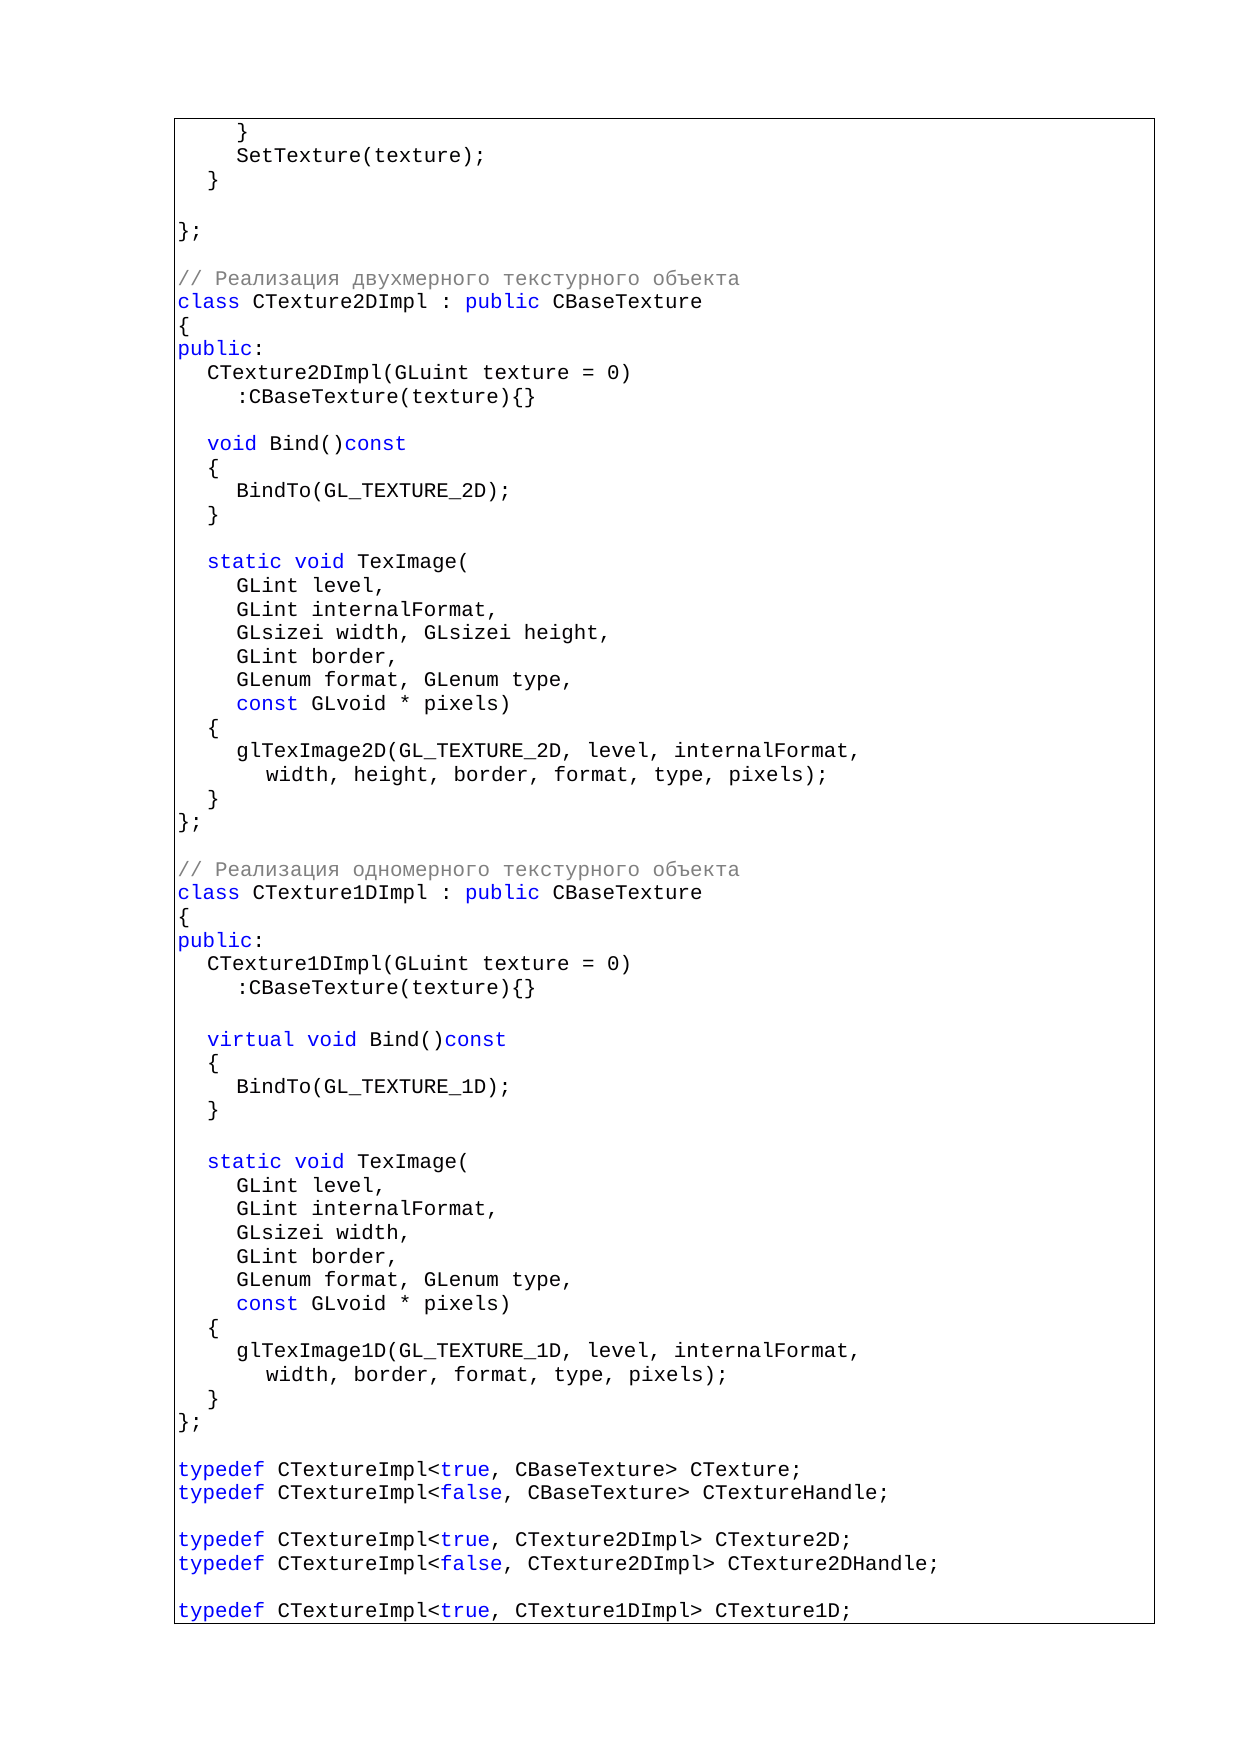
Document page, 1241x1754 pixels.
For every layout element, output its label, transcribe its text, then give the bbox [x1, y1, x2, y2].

text GLsizei width, [177, 1222, 1152, 1246]
text CTexture1DImpl(GLuint texture = 0) [177, 953, 1152, 977]
text GLsizei width, GLsizei height, [177, 622, 1152, 646]
text typedef CTextureImpl<true, CBaseTexture> CTexture; [177, 1458, 1152, 1482]
text GLint internalFormat, [177, 598, 1152, 622]
text static void TexImage( [177, 551, 1152, 575]
text { [177, 457, 1152, 480]
text width, height, border, format, type, pixels); [177, 764, 1152, 788]
text glTexImage1D(GL_TEXTURE_1D, level, internalFormat, [177, 1340, 1152, 1364]
text typedef CTextureImpl<true, CTexture2DImpl> CTexture2D; [177, 1529, 1152, 1553]
text const GLvoid * pixels) [177, 1293, 1152, 1317]
text { [177, 906, 1152, 929]
text // Реализация одномерного текстурного объекта [177, 859, 1152, 882]
text } [177, 168, 1152, 192]
text GLint border, [177, 646, 1152, 669]
text } [177, 1099, 1152, 1123]
text typedef CTextureImpl<true, CTexture1DImpl> CTexture1D; [177, 1600, 1152, 1623]
text class CTexture2DImpl : public CBaseTexture [177, 291, 1152, 315]
text { [177, 1317, 1152, 1340]
text BindTo(GL_TEXTURE_1D); [177, 1076, 1152, 1099]
text }; [177, 220, 1152, 244]
text const GLvoid * pixels) [177, 693, 1152, 717]
text public: [177, 338, 1152, 362]
text :CBaseTexture(texture){} [177, 977, 1152, 1001]
text BindTo(GL_TEXTURE_2D); [177, 480, 1152, 504]
text void Bind()const [177, 433, 1152, 457]
text { [177, 717, 1152, 740]
text GLenum format, GLenum type, [177, 1269, 1152, 1293]
text GLint level, [177, 575, 1152, 598]
text virtual void Bind()const [177, 1028, 1152, 1052]
text } [175, 119, 1154, 145]
text class CTexture1DImpl : public CBaseTexture [177, 882, 1152, 906]
text { [177, 1052, 1152, 1076]
text width, border, format, type, pixels); [177, 1364, 1152, 1388]
text typedef CTextureImpl<false, CTexture2DImpl> CTexture2DHandle; [177, 1553, 1152, 1577]
text GLint internalFormat, [177, 1198, 1152, 1222]
text glTexImage2D(GL_TEXTURE_2D, level, internalFormat, [177, 740, 1152, 764]
text CTexture2DImpl(GLuint texture = 0) [177, 362, 1152, 386]
text } [177, 788, 1152, 811]
text SetTexture(texture); [177, 145, 1152, 168]
text { [177, 315, 1152, 338]
text typedef CTextureImpl<false, CBaseTexture> CTextureHandle; [177, 1482, 1152, 1506]
text static void TexImage( [177, 1151, 1152, 1175]
text public: [177, 929, 1152, 953]
text } [177, 504, 1152, 528]
text }; [177, 1411, 1152, 1435]
text }; [177, 811, 1152, 835]
text GLint level, [177, 1175, 1152, 1198]
text // Реализация двухмерного текстурного объекта [177, 267, 1152, 291]
text } [177, 1388, 1152, 1411]
text GLenum format, GLenum type, [177, 669, 1152, 693]
text GLint border, [177, 1246, 1152, 1269]
text :CBaseTexture(texture){} [177, 386, 1152, 409]
